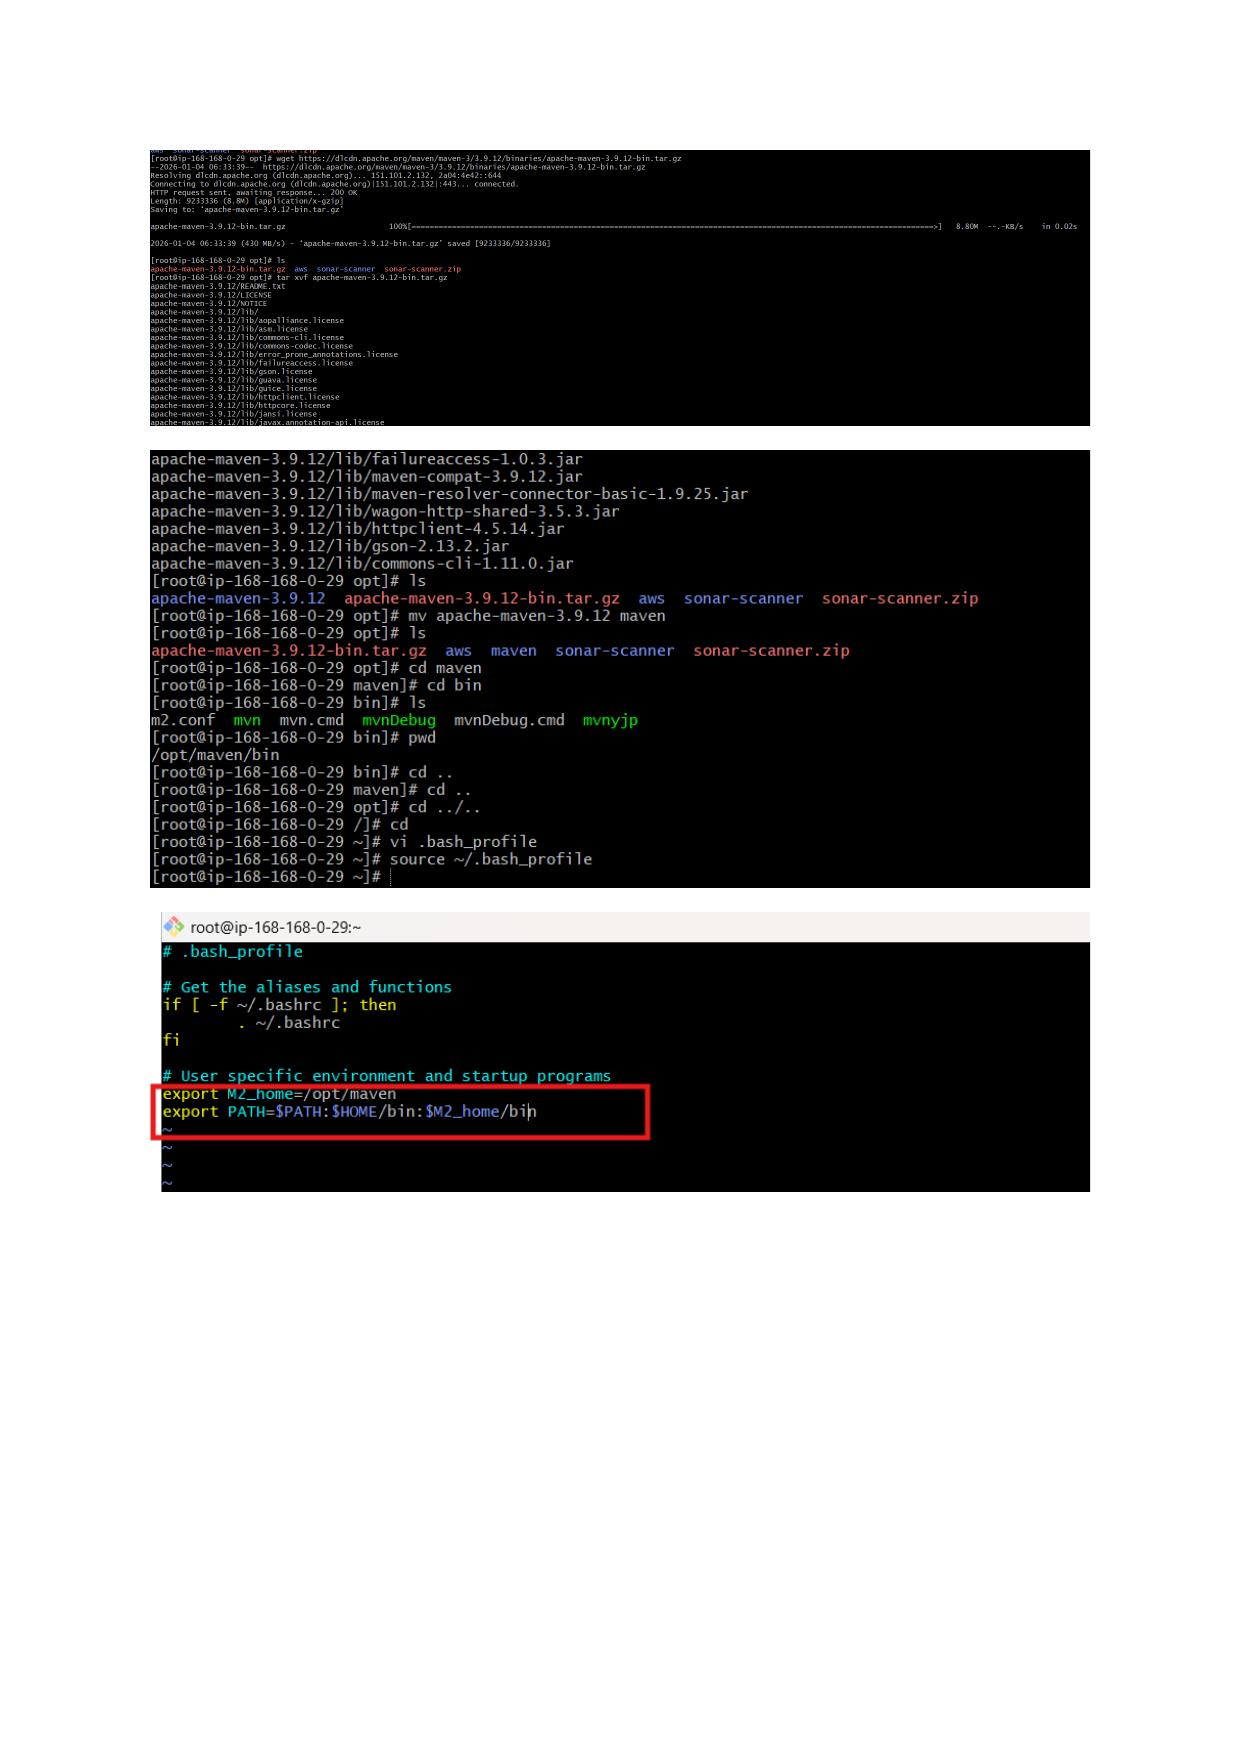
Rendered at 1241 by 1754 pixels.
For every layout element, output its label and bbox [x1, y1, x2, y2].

picture [150, 450, 1091, 888]
picture [150, 150, 1091, 426]
picture [150, 912, 1091, 1192]
